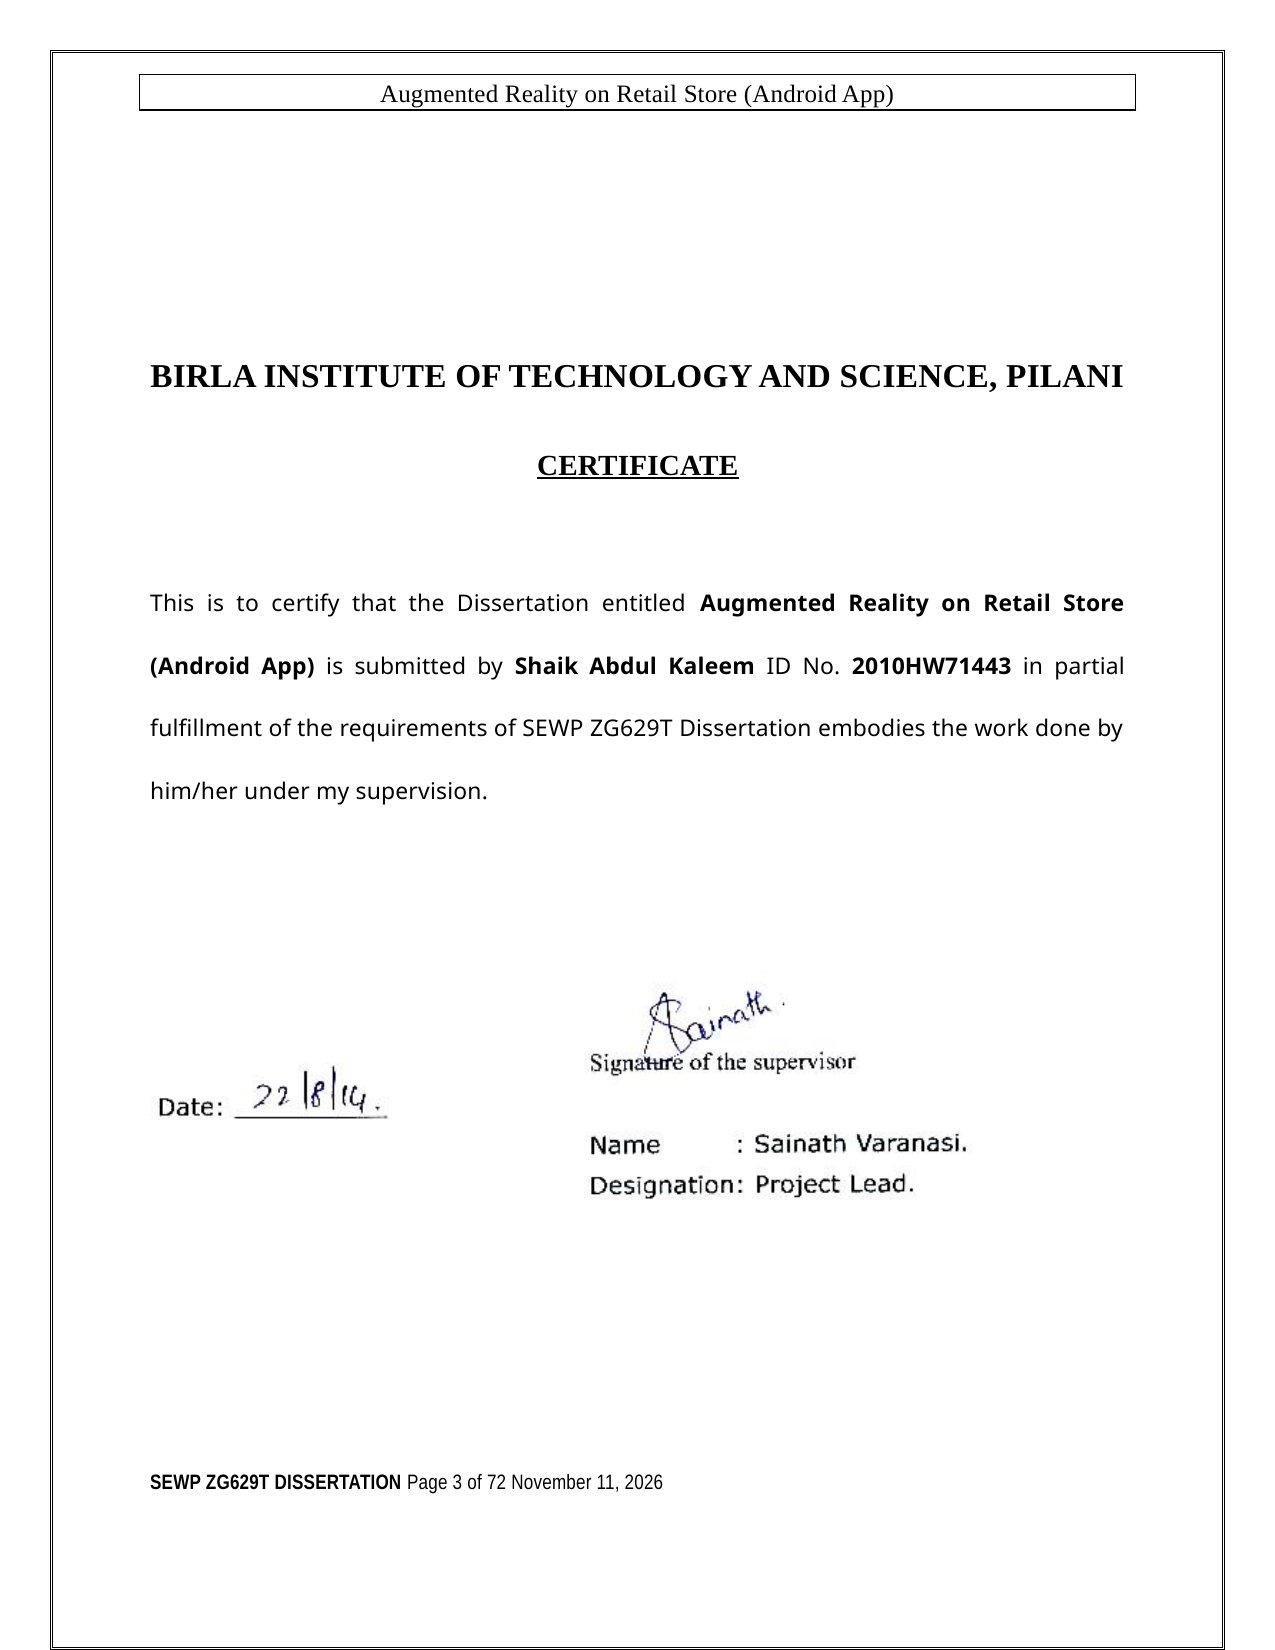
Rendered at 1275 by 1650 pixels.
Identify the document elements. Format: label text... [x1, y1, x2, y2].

text CERTIFICATE [150, 448, 1125, 482]
text This is to certify that the Dissertation entitled Augmented Reality on Retail Store (Android App) is submitted by Shaik Abdul Kaleem ID No. 2010HW71443 in partial fulfillment of the requirements of SEWP ZG629T Dissertation embodies the work done by him/her under my supervision. [150, 587, 1125, 806]
text BIRLA INSTITUTE OF TECHNOLOGY AND SCIENCE, PILANI [150, 356, 1125, 394]
picture [150, 849, 1125, 1266]
